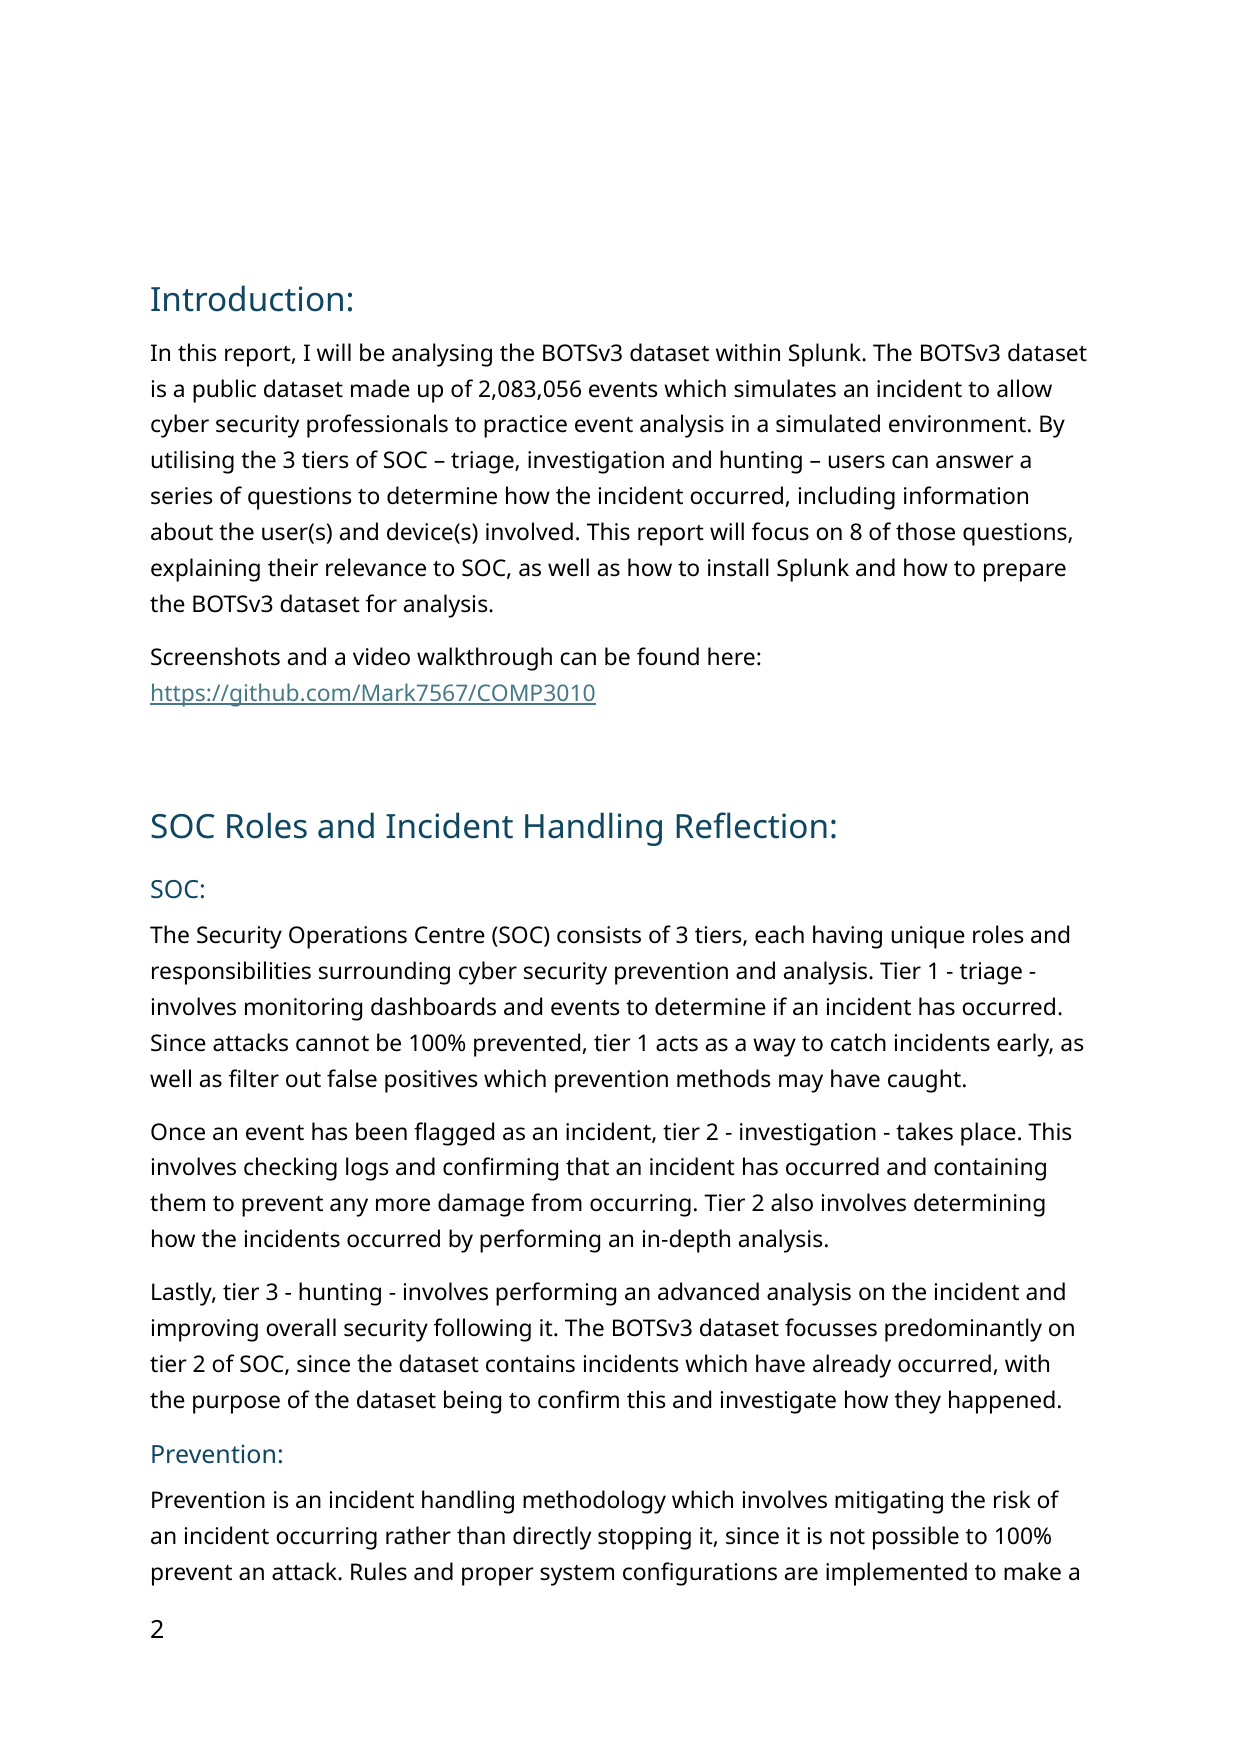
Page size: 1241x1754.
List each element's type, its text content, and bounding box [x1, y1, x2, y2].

subtitle Prevention: [150, 1436, 1090, 1470]
text Screenshots and a video walkthrough can be found here: https://github.com/Mark7567/COMP3010 [150, 641, 1090, 708]
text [150, 1484, 1090, 1587]
text Once an event has been flagged as an incident, tier 2 - investigation - takes place. This involves checking logs and confirming that an incident has occurred and containing them to prevent any more damage from occurring. Tier 2 also involves determining how the incidents occurred by performing an in-depth analysis. [150, 1115, 1090, 1254]
text In this report, I will be analysing the BOTSv3 dataset within Splunk. The BOTSv3 dataset is a public dataset made up of 2,083,056 events which simulates an incident to allow cyber security professionals to practice event analysis in a simulated environment. By utilising the 3 tiers of SOC – triage, investigation and hunting – users can answer a series of questions to determine how the incident occurred, including information about the user(s) and device(s) involved. This report will focus on 8 of those questions, explaining their relevance to SOC, as well as how to install Splunk and how to prepare the BOTSv3 dataset for analysis. [150, 337, 1090, 619]
text The Security Operations Centre (SOC) consists of 3 tiers, each having unique roles and responsibilities surrounding cyber security prevention and analysis. Tier 1 - triage - involves monitoring dashboards and events to determine if an incident has occurred. Since attacks cannot be 100% prevented, tier 1 acts as a way to catch incidents early, as well as filter out false positives which prevention methods may have caught. [150, 919, 1090, 1094]
subtitle SOC Roles and Incident Handling Reflection: [150, 803, 1090, 848]
subtitle SOC: [150, 872, 1090, 906]
text Lastly, tier 3 - hunting - involves performing an advanced analysis on the incident and improving overall security following it. The BOTSv3 dataset focusses predominantly on tier 2 of SOC, since the dataset contains incidents which have already occurred, with the purpose of the dataset being to confirm this and investigate how they happened. [150, 1276, 1090, 1415]
subtitle Introduction: [150, 276, 1090, 321]
